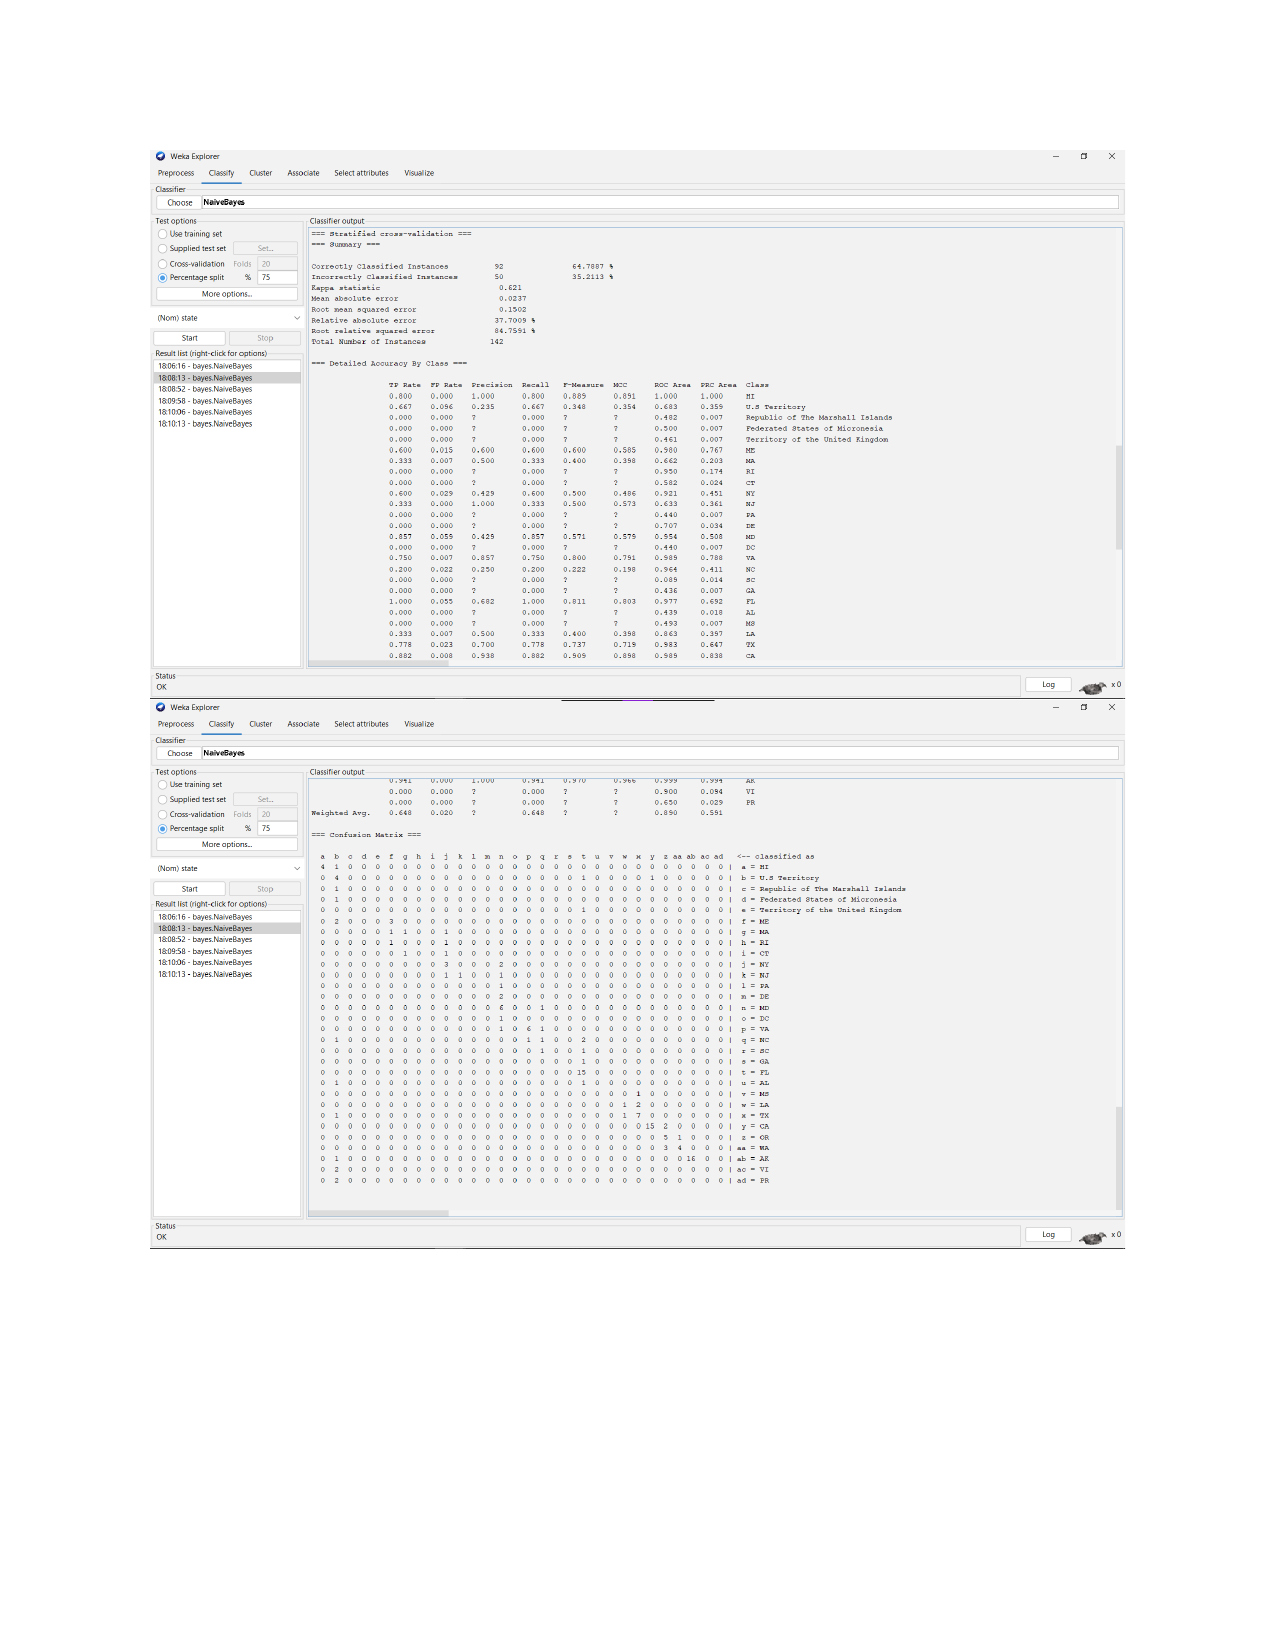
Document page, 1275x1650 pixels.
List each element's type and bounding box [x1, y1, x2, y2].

picture [150, 700, 1125, 1249]
picture [150, 150, 1125, 699]
